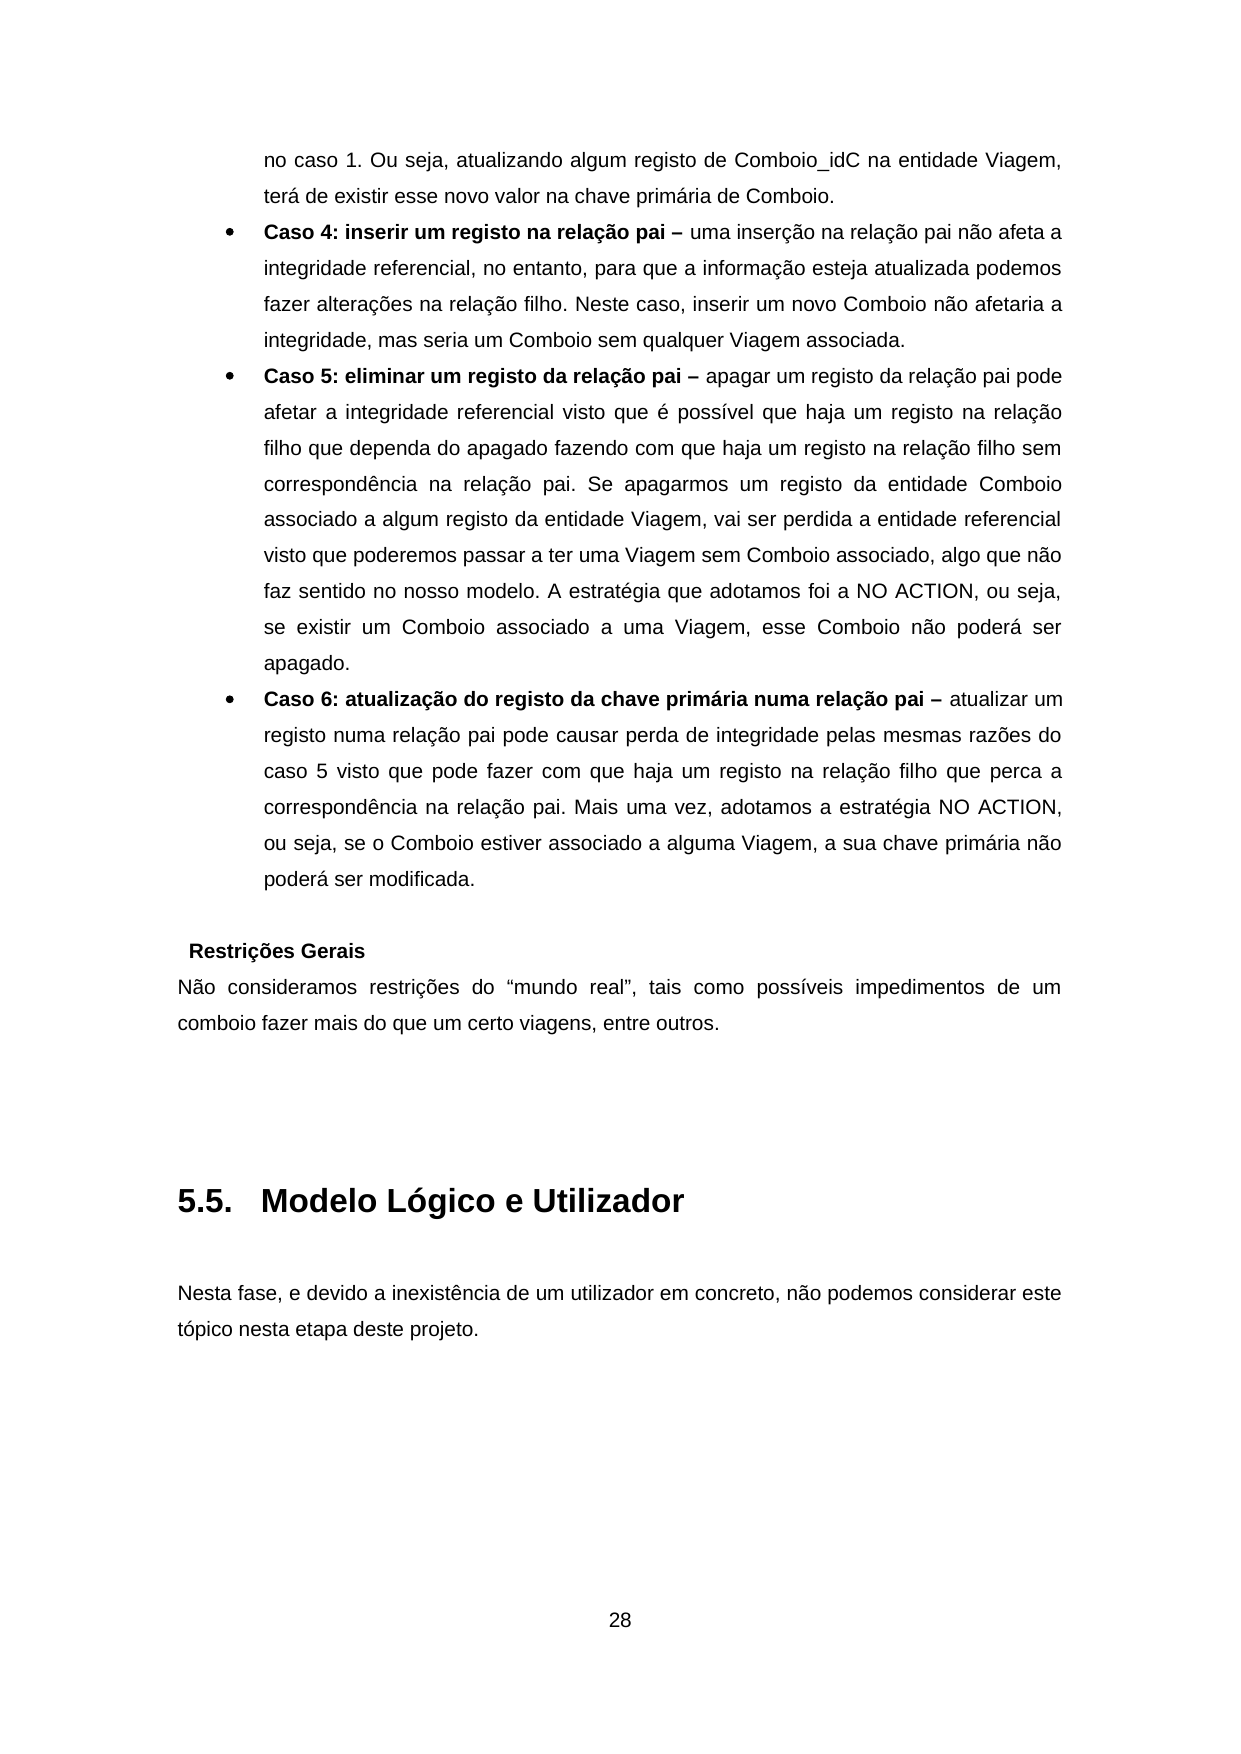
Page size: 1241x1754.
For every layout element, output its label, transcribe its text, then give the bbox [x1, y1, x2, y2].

text Modelo Lógico e Utilizador [177, 1181, 1063, 1219]
list Caso 4: inserir um registo na relação pai – uma inserção na relação pai não afeta a integridade referencial, no entanto, para que a informação esteja atualizada podemos fazer alterações na relação filho. Neste caso, inserir um novo Comboio não afetaria a integridade, mas seria um Comboio sem qualquer Viagem associada. [226, 219, 1063, 351]
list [226, 148, 1063, 208]
text Restrições Gerais [188, 939, 1063, 963]
text Não consideramos restrições do “mundo real”, tais como possíveis impedimentos de um comboio fazer mais do que um certo viagens, entre outros. [177, 974, 1063, 1034]
text Nesta fase, e devido a inexistência de um utilizador em concreto, não podemos considerar este tópico nesta etapa deste projeto. [177, 1281, 1063, 1341]
list Caso 5: eliminar um registo da relação pai – apagar um registo da relação pai pode afetar a integridade referencial visto que é possível que haja um registo na relação filho que dependa do apagado fazendo com que haja um registo na relação filho sem correspondência na relação pai. Se apagarmos um registo da entidade Comboio associado a algum registo da entidade Viagem, vai ser perdida a entidade referencial visto que poderemos passar a ter uma Viagem sem Comboio associado, algo que não faz sentido no nosso modelo. A estratégia que adotamos foi a NO ACTION, ou seja, se existir um Comboio associado a uma Viagem, esse Comboio não poderá ser apagado. [226, 363, 1063, 675]
list Caso 6: atualização do registo da chave primária numa relação pai – atualizar um registo numa relação pai pode causar perda de integridade pelas mesmas razões do caso 5 visto que pode fazer com que haja um registo na relação filho que perca a correspondência na relação pai. Mais uma vez, adotamos a estratégia NO ACTION, ou seja, se o Comboio estiver associado a alguma Viagem, a sua chave primária não poderá ser modificada. [226, 687, 1063, 891]
